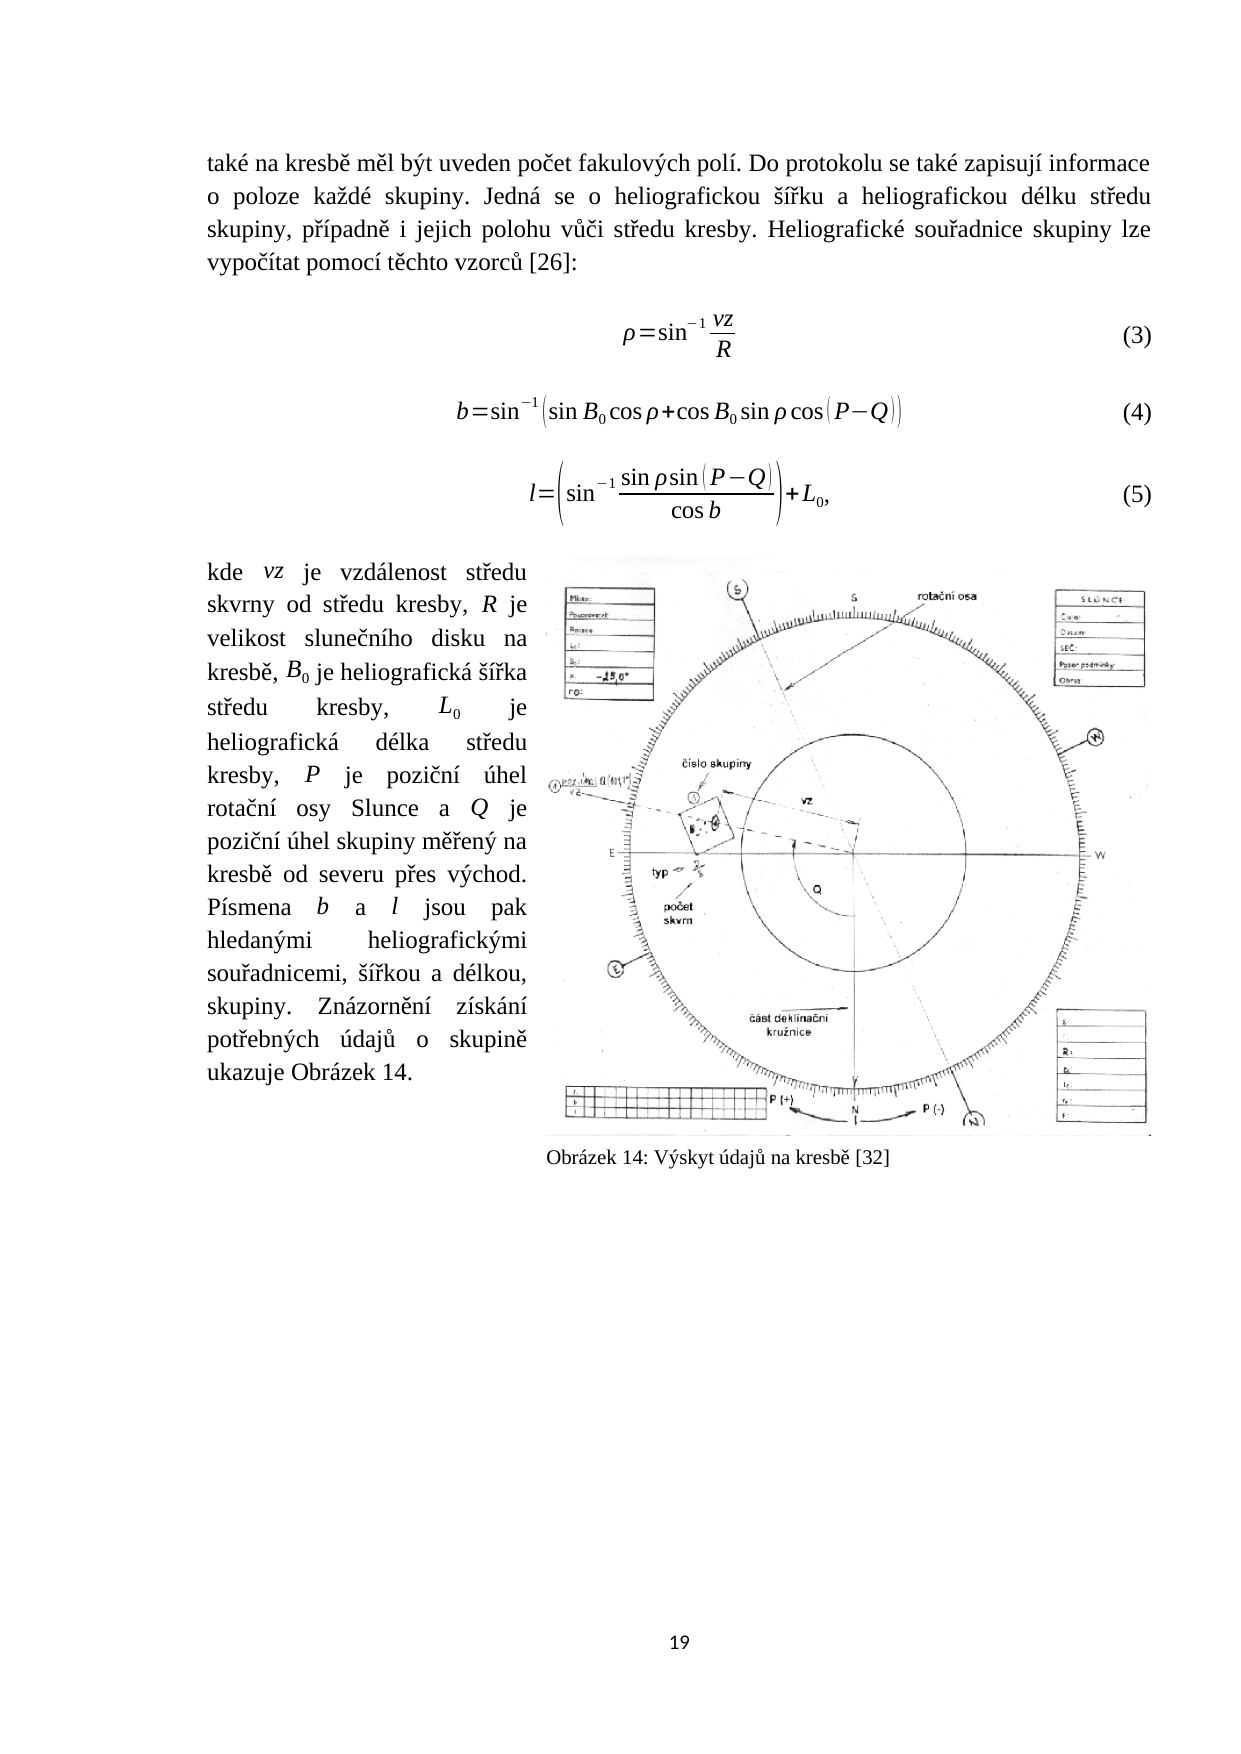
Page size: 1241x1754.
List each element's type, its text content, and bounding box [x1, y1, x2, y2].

picture [546, 557, 1151, 1136]
text (3) [207, 305, 1152, 364]
text kde je vzdálenost středu skvrny od středu kresby, je velikost slunečního disku na kresbě, je heliografická šířka středu kresby, je heliografická délka středu kresby, je poziční úhel rotační osy Slunce a je poziční úhel skupiny měřený na kresbě od severu přes východ. Písmena a jsou pak hledanými heliografickými souřadnicemi, šířkou a délkou, skupiny. Znázornění získání potřebných údajů o skupině ukazuje Obrázek 14. [207, 557, 546, 1086]
text , (5) [207, 459, 1152, 527]
text (4) [207, 393, 1152, 430]
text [207, 148, 1152, 276]
